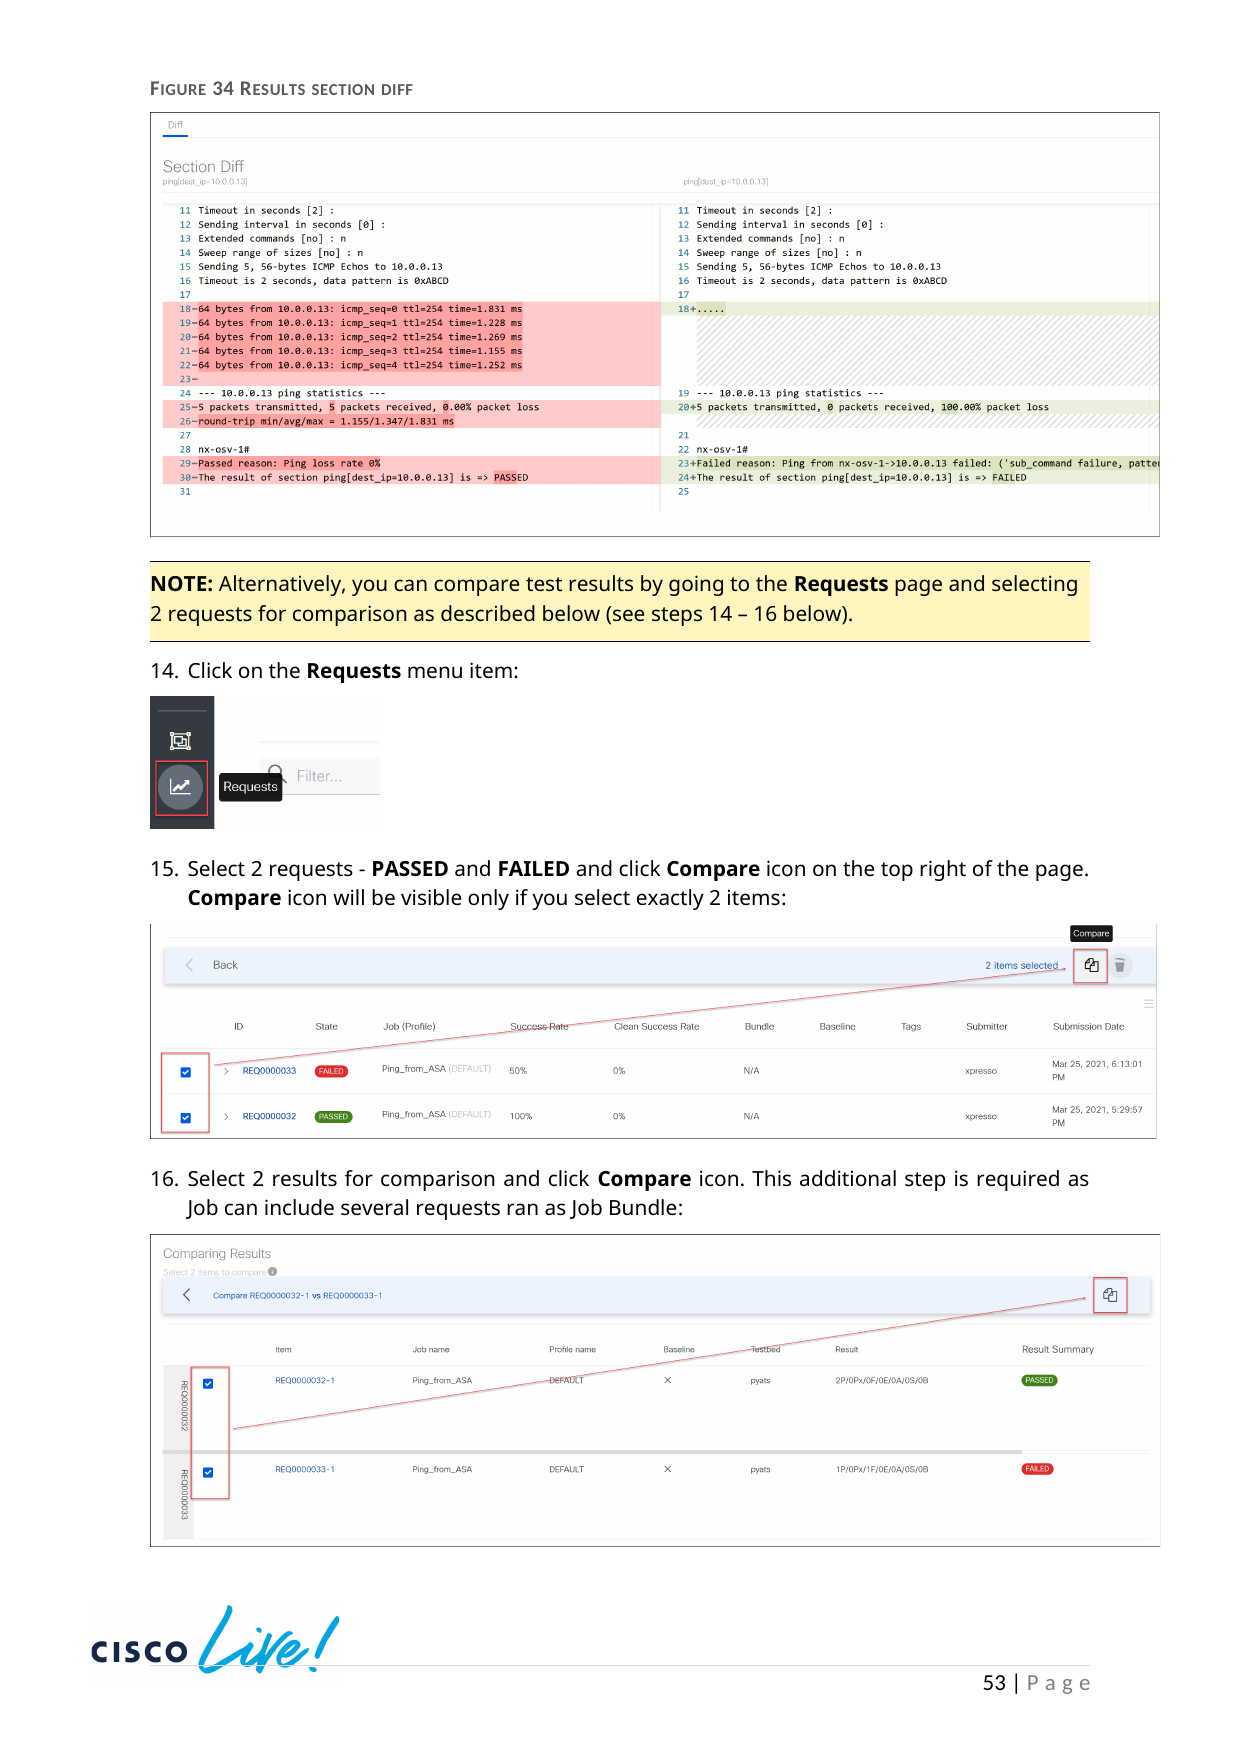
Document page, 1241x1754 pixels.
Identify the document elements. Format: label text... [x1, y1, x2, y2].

picture [205, 1605, 339, 1665]
picture [91, 1605, 339, 1686]
picture [150, 696, 380, 829]
text Select 2 results for comparison and click Compare icon. This additional step is required as Job can include several requests ran as Job Bundle: [150, 1163, 1090, 1222]
picture [228, 1657, 241, 1665]
picture [150, 112, 1160, 537]
picture [150, 924, 1157, 1139]
text NOTE: Alternatively, you can compare test results by going to the Requests page and selecting 2 requests for comparison as described below (see steps 14 – 16 below). [150, 562, 1090, 641]
text Figure 34 Results section diff [150, 75, 1090, 100]
text Select 2 requests - PASSED and FAILED and click Compare icon on the top right of the page. Compare icon will be visible only if you select exactly 2 items: [150, 853, 1090, 912]
text Click on the Requests menu item: [150, 655, 1090, 684]
picture [150, 1234, 1161, 1547]
